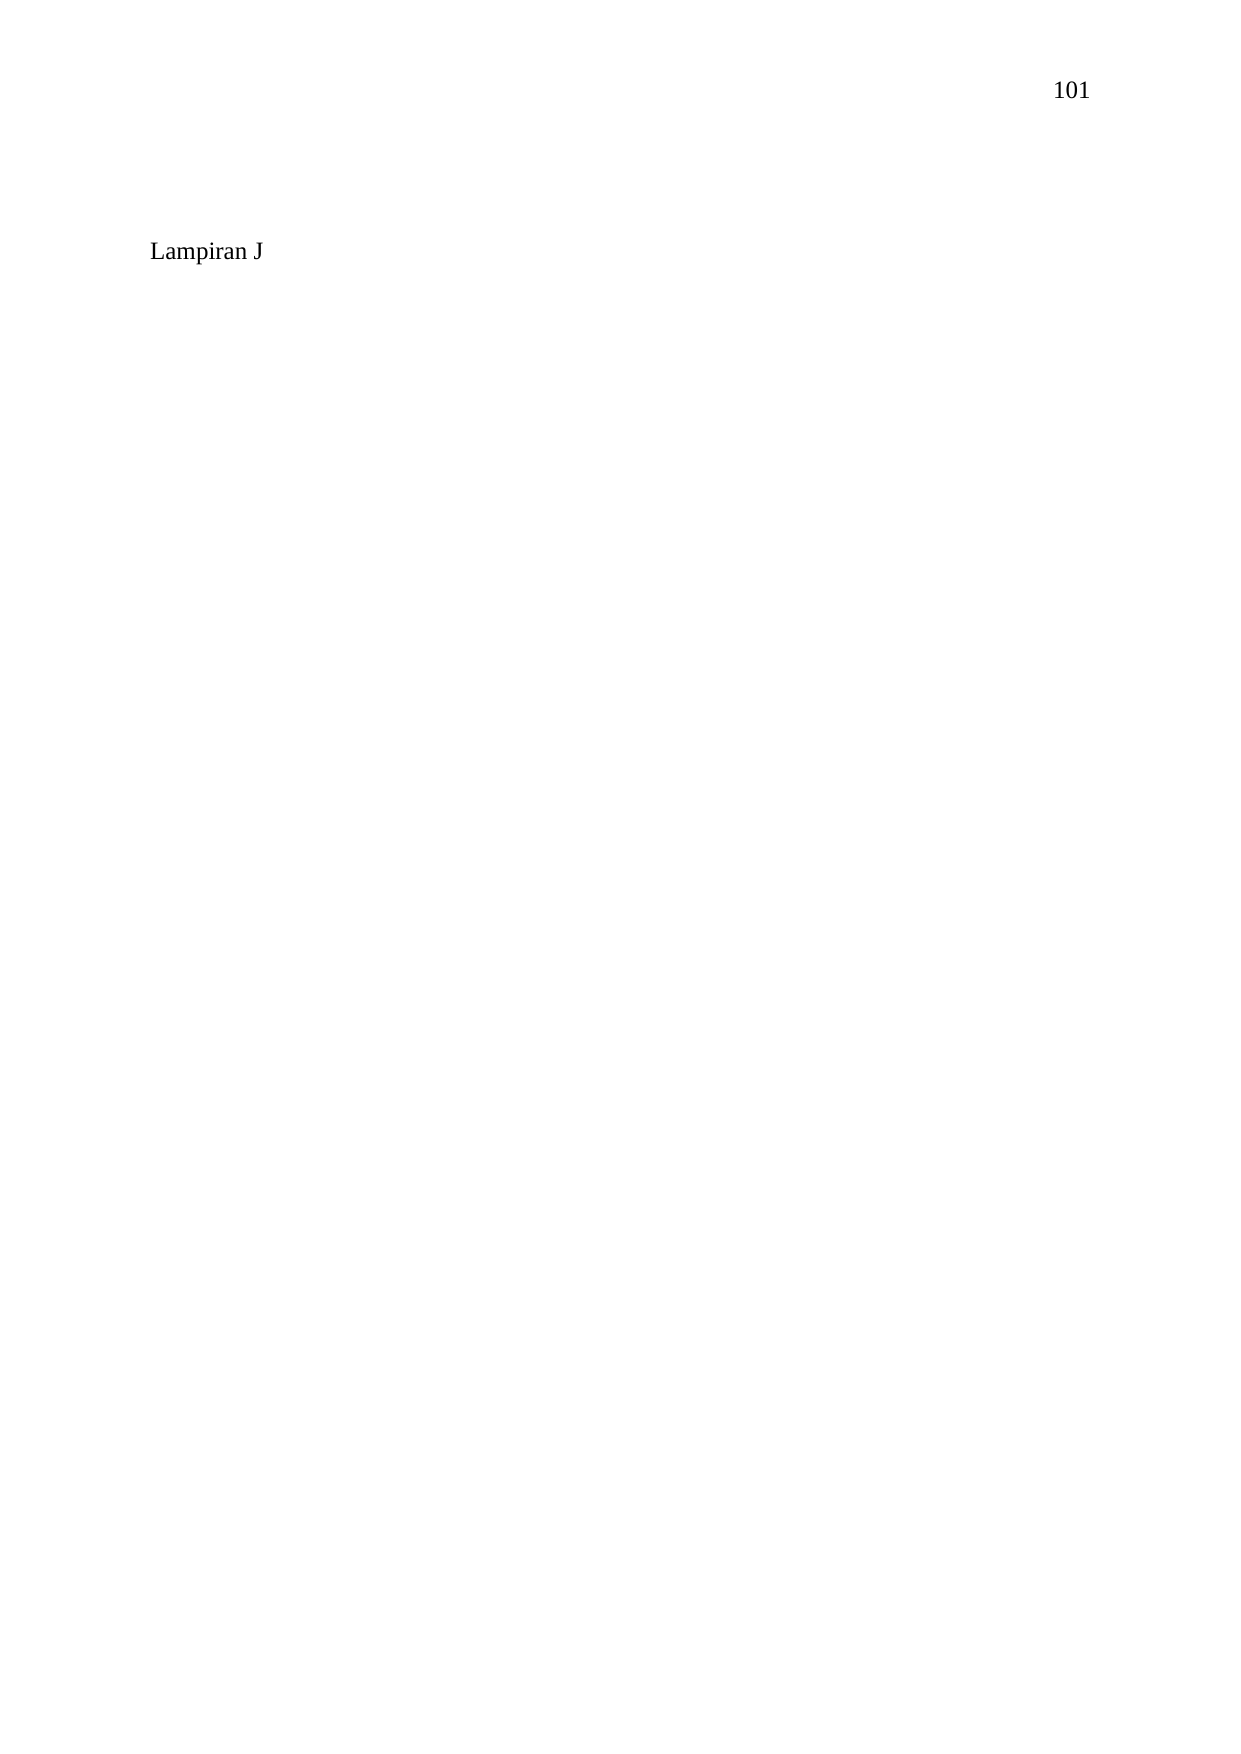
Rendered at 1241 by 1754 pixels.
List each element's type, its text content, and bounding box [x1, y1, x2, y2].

text Lampiran J [150, 236, 1090, 265]
